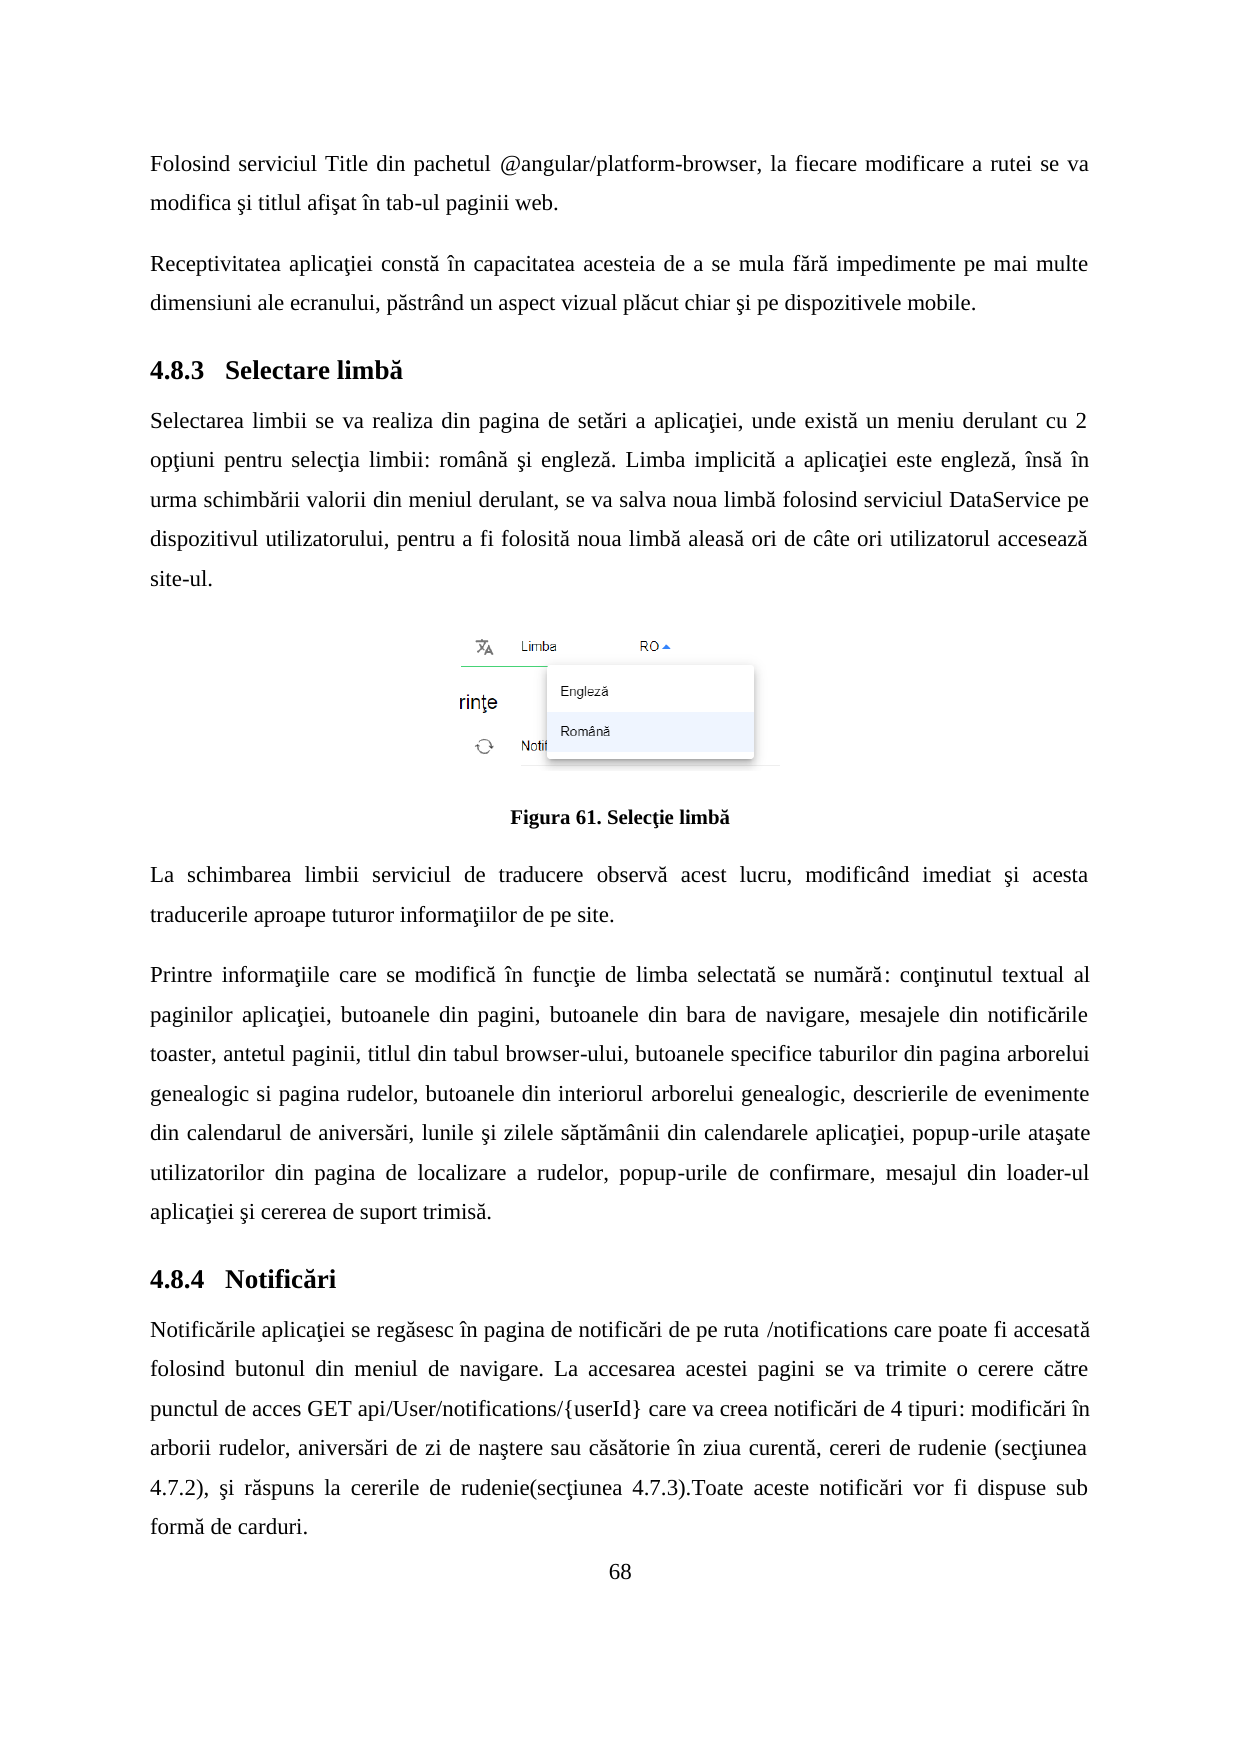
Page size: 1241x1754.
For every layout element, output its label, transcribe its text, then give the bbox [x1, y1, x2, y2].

text Notificările aplicaţiei se regăsesc în pagina de notificări de pe ruta /notifications care poate fi accesată folosind butonul din meniul de navigare. La accesarea acestei pagini se va trimite o cerere către punctul de acces GET api/User/notifications/{userId} care va creea notificări de 4 tipuri: modificări în arborii rudelor, aniversări de zi de naştere sau căsătorie în ziua curentă, cereri de rudenie (secţiunea 4.7.2), şi răspuns la cererile de rudenie(secţiunea 4.7.3).Toate aceste notificări vor fi dispuse sub formă de carduri. [150, 1316, 1090, 1539]
text La schimbarea limbii serviciul de traducere observă acest lucru, modificând imediat şi acesta traducerile aproape tuturor informaţiilor de pe site. [150, 862, 1090, 927]
subtitle Notificări [150, 1263, 1090, 1294]
text Receptivitatea aplicaţiei constă în capacitatea acesteia de a se mula fără impedimente pe mai multe dimensiuni ale ecranului, păstrând un aspect vizual plăcut chiar şi pe dispozitivele mobile. [150, 250, 1090, 316]
text Figura 61. Selecţie limbă [150, 805, 1090, 829]
subtitle Selectare limbă [150, 354, 1090, 385]
text Folosind serviciul Title din pachetul @angular/platform-browser, la fiecare modificare a rutei se va modifica şi titlul afişat în tab-ul paginii web. [150, 150, 1090, 216]
picture [460, 624, 780, 771]
text Printre informaţiile care se modifică în funcţie de limba selectată se numără: conţinutul textual al paginilor aplicaţiei, butoanele din pagini, butoanele din bara de navigare, mesajele din notificările toaster, antetul paginii, titlul din tabul browser-ului, butoanele specifice taburilor din pagina arborelui genealogic si pagina rudelor, butoanele din interiorul arborelui genealogic, descrierile de evenimente din calendarul de aniversări, lunile şi zilele săptămânii din calendarele aplicaţiei, popup-urile ataşate utilizatorilor din pagina de localizare a rudelor, popup-urile de confirmare, mesajul din loader-ul aplicaţiei şi cererea de suport trimisă. [150, 961, 1090, 1224]
text Selectarea limbii se va realiza din pagina de setări a aplicaţiei, unde există un meniu derulant cu 2 opţiuni pentru selecţia limbii: română şi engleză. Limba implicită a aplicaţiei este engleză, însă în urma schimbării valorii din meniul derulant, se va salva noua limbă folosind serviciul DataService pe dispozitivul utilizatorului, pentru a fi folosită noua limbă aleasă ori de câte ori utilizatorul accesează site-ul. [150, 407, 1090, 591]
